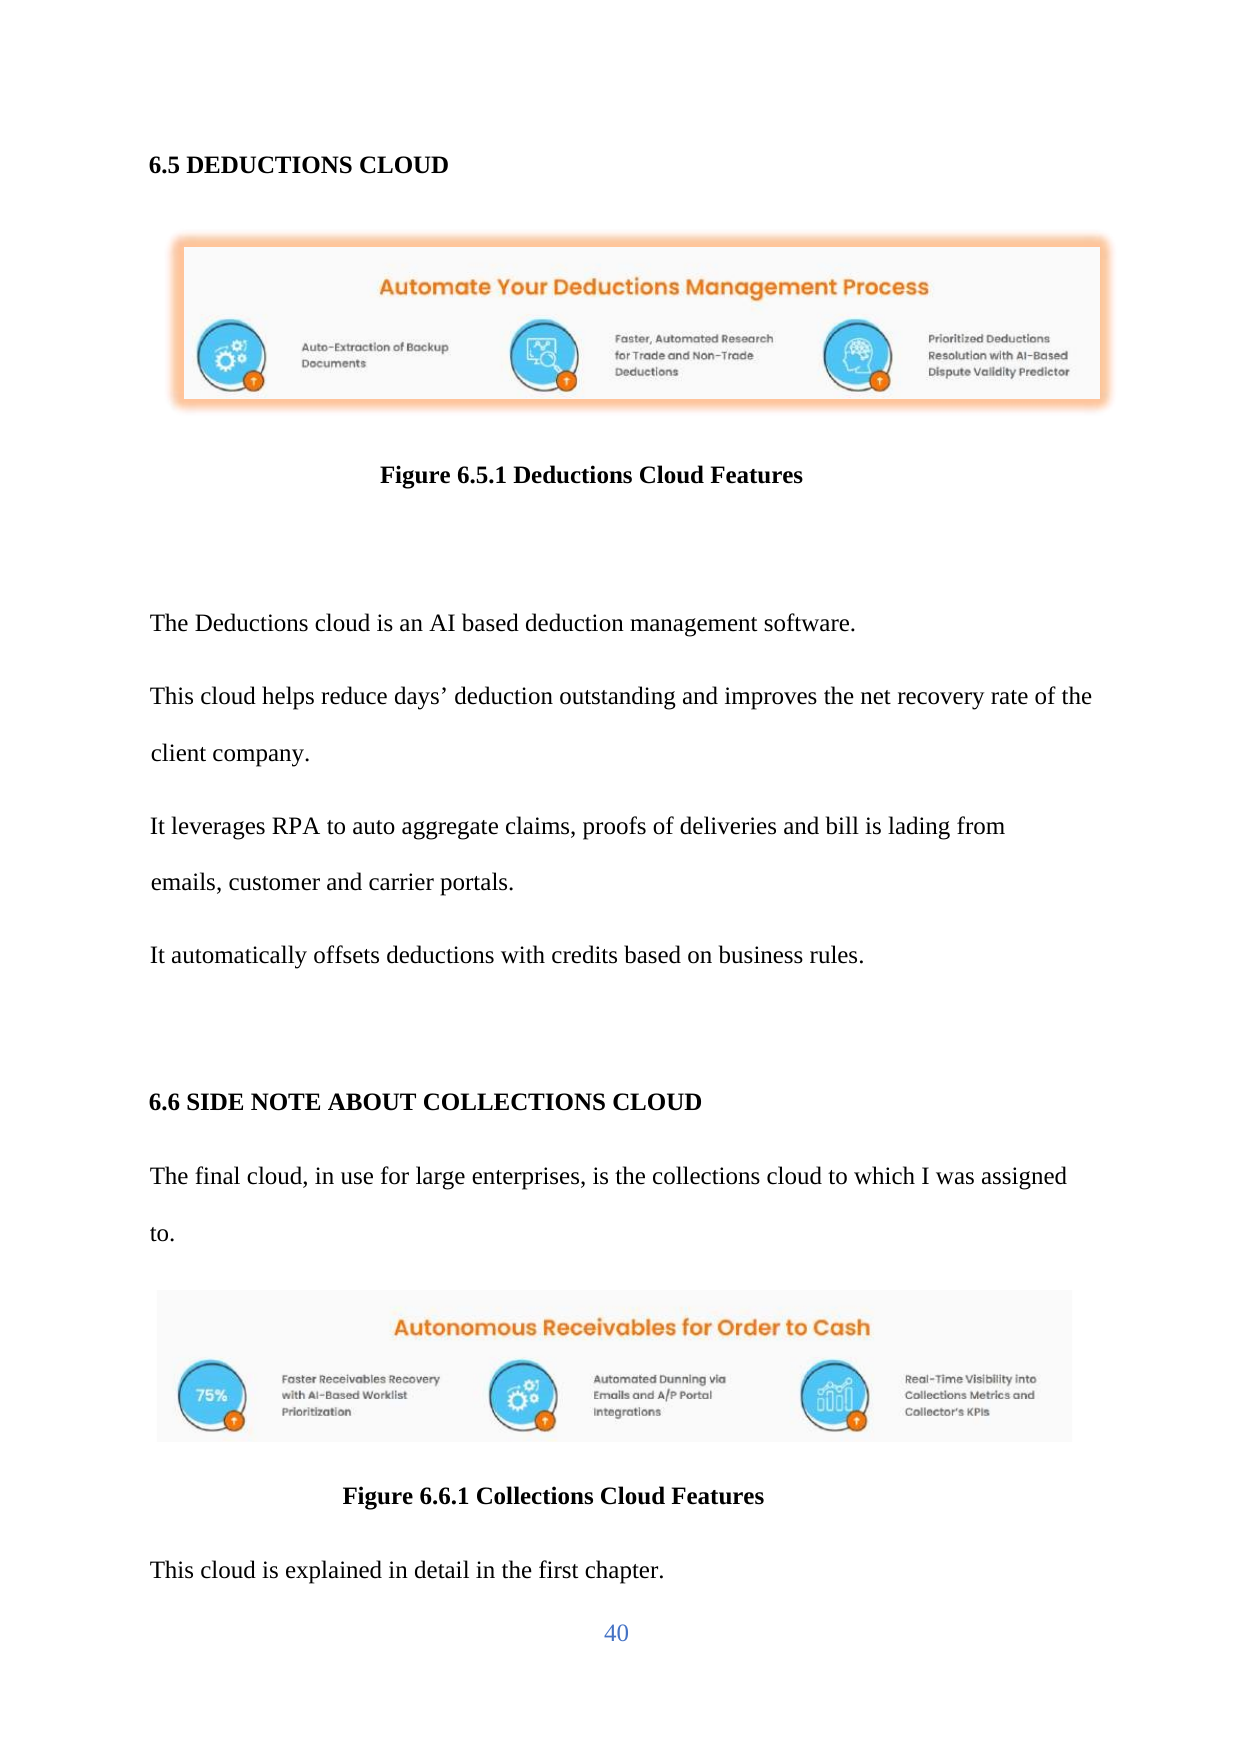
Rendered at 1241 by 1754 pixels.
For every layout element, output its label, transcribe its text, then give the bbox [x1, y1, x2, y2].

subtitle 6.6 SIDE NOTE ABOUT COLLECTIONS CLOUD [148, 1087, 1123, 1116]
text to. [149, 1218, 1083, 1247]
text It leverages RPA to auto aggregate claims, proofs of deliveries and bill is lading from emails, customer and carrier portals. [149, 811, 1083, 896]
subtitle 6.5 DEDUCTIONS CLOUD [148, 150, 1123, 179]
text The Deductions cloud is an AI based deduction management software. [149, 608, 1083, 637]
text The final cloud, in use for large enterprises, is the collections cloud to which I was assigned [149, 1161, 1083, 1190]
picture [160, 223, 1122, 422]
text This cloud helps reduce days’ deduction outstanding and improves the net recovery rate of the client company. [149, 681, 1093, 767]
text It automatically offsets deductions with credits based on business rules. [149, 940, 1083, 969]
picture [156, 1290, 1073, 1442]
text Figure 6.6.1 Collections Cloud Features [148, 1481, 1138, 1510]
text This cloud is explained in detail in the first chapter. [149, 1555, 1083, 1583]
subtitle Figure 6.5.1 Deductions Cloud Features [148, 461, 1123, 489]
